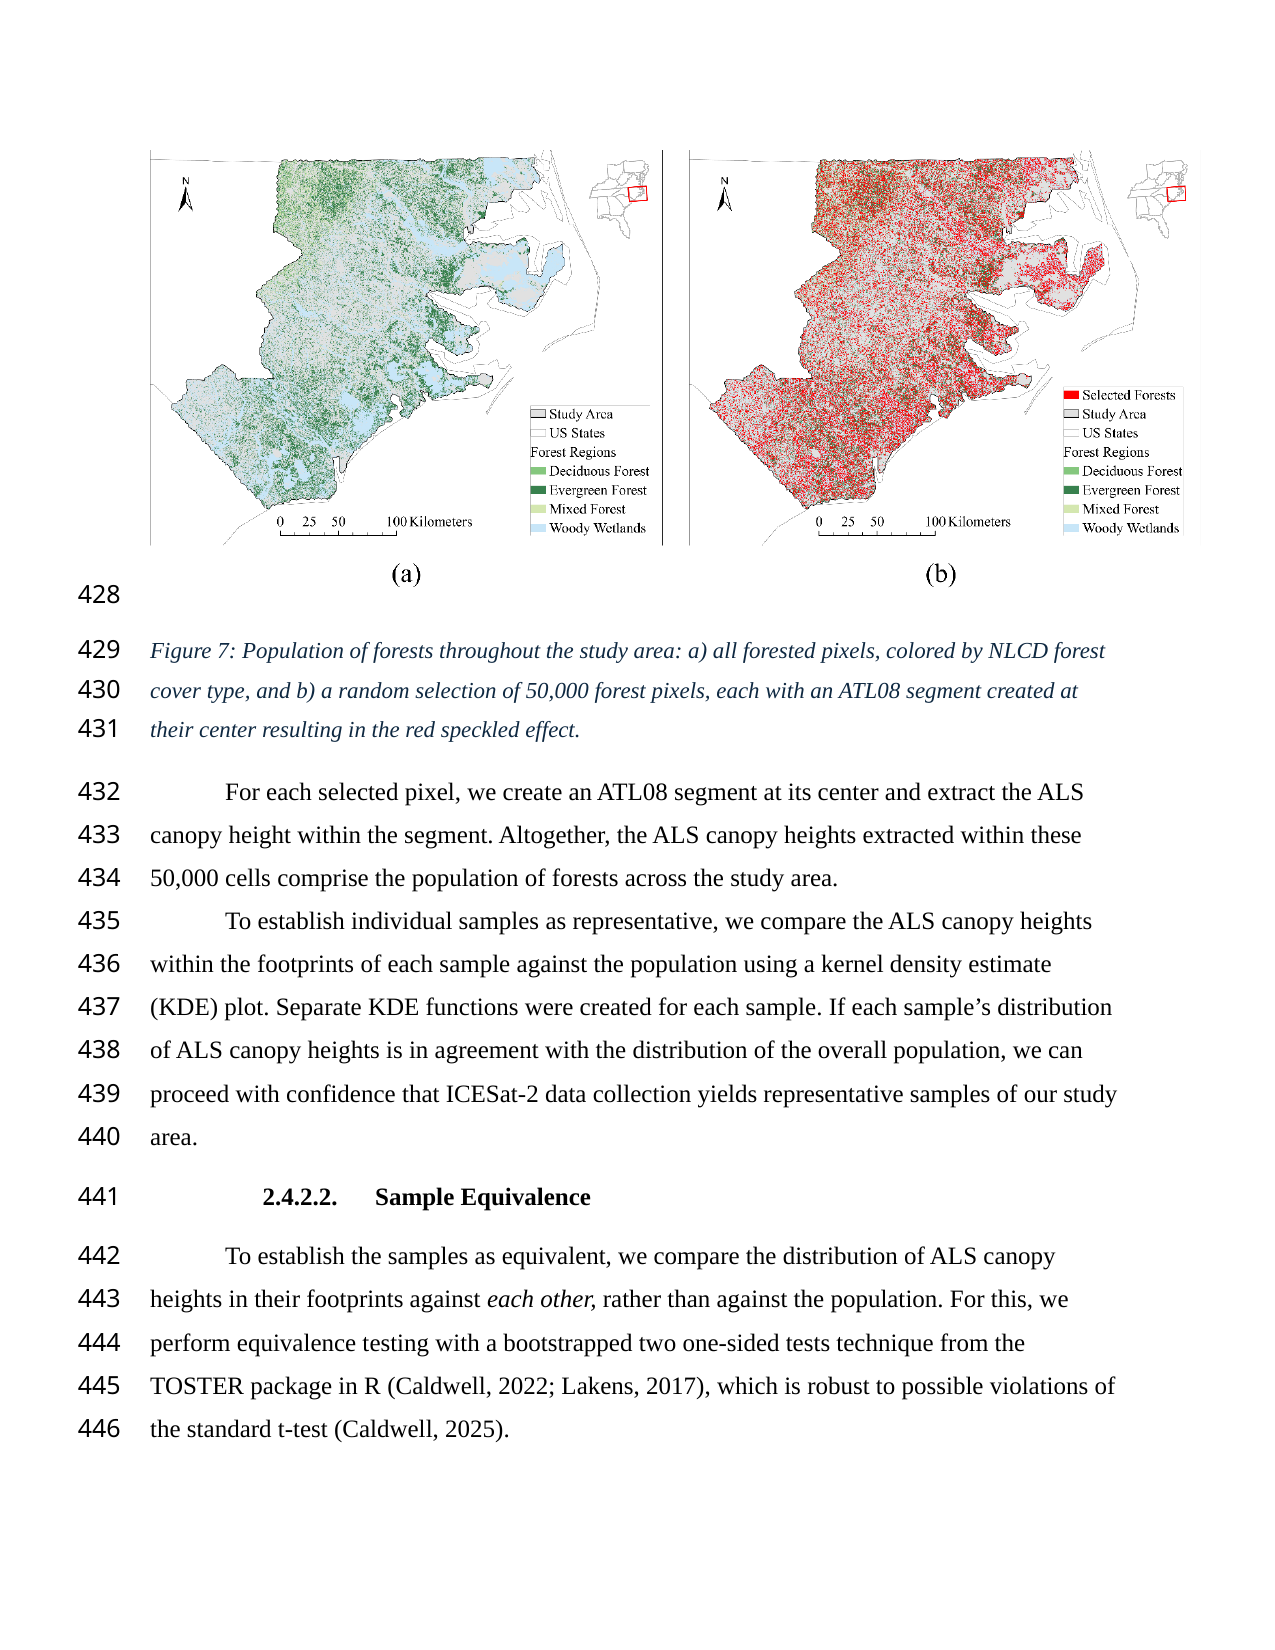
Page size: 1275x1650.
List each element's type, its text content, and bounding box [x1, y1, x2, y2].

picture [150, 150, 1200, 604]
text Figure 7: Population of forests throughout the study area: a) all forested pixels, colored by NLCD forest cover type, and b) a random selection of 50,000 forest pixels, each with an ATL08 segment created at their center resulting in the red speckled effect. [150, 637, 1125, 743]
list Sample Equivalence [262, 1182, 1125, 1210]
text For each selected pixel, we create an ATL08 segment at its center and extract the ALS canopy height within the segment. Altogether, the ALS canopy heights extracted within these 50,000 cells comprise the population of forests across the study area. [150, 777, 1125, 892]
text To establish the samples as equivalent, we compare the distribution of ALS canopy heights in their footprints against each other, rather than against the population. For this, we perform equivalence testing with a bootstrapped two one-sided tests technique from the TOSTER package in R (Caldwell, 2022; Lakens, 2017), which is robust to possible violations of the standard t-test (Caldwell, 2025). [150, 1241, 1125, 1443]
text To establish individual samples as representative, we compare the ALS canopy heights within the footprints of each sample against the population using a kernel density estimate (KDE) plot. Separate KDE functions were created for each sample. If each sample’s distribution of ALS canopy heights is in agreement with the distribution of the overall population, we can proceed with confidence that ICESat-2 data collection yields representative samples of our study area. [150, 906, 1125, 1151]
